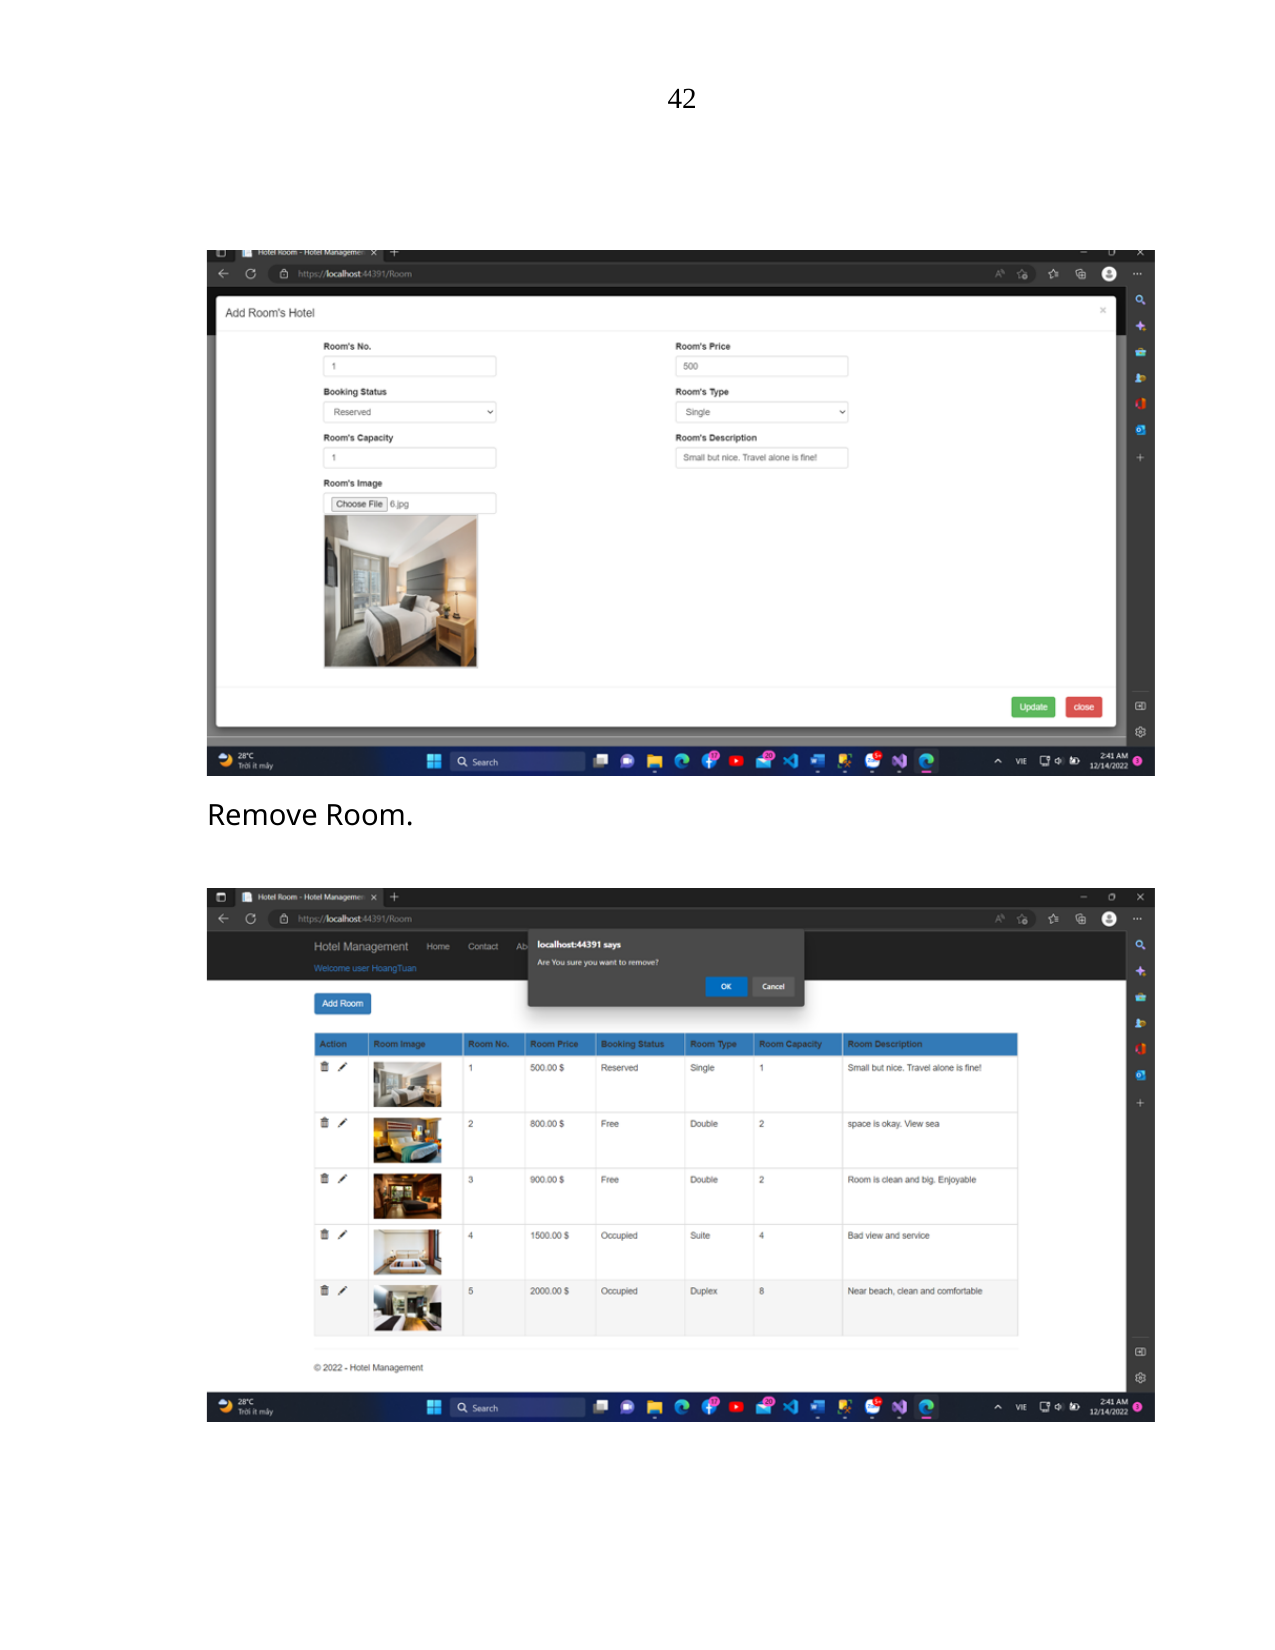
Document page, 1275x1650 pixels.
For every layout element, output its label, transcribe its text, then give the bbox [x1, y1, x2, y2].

picture [206, 250, 1156, 776]
text Remove Room. [207, 794, 1156, 833]
picture [206, 888, 1156, 1422]
